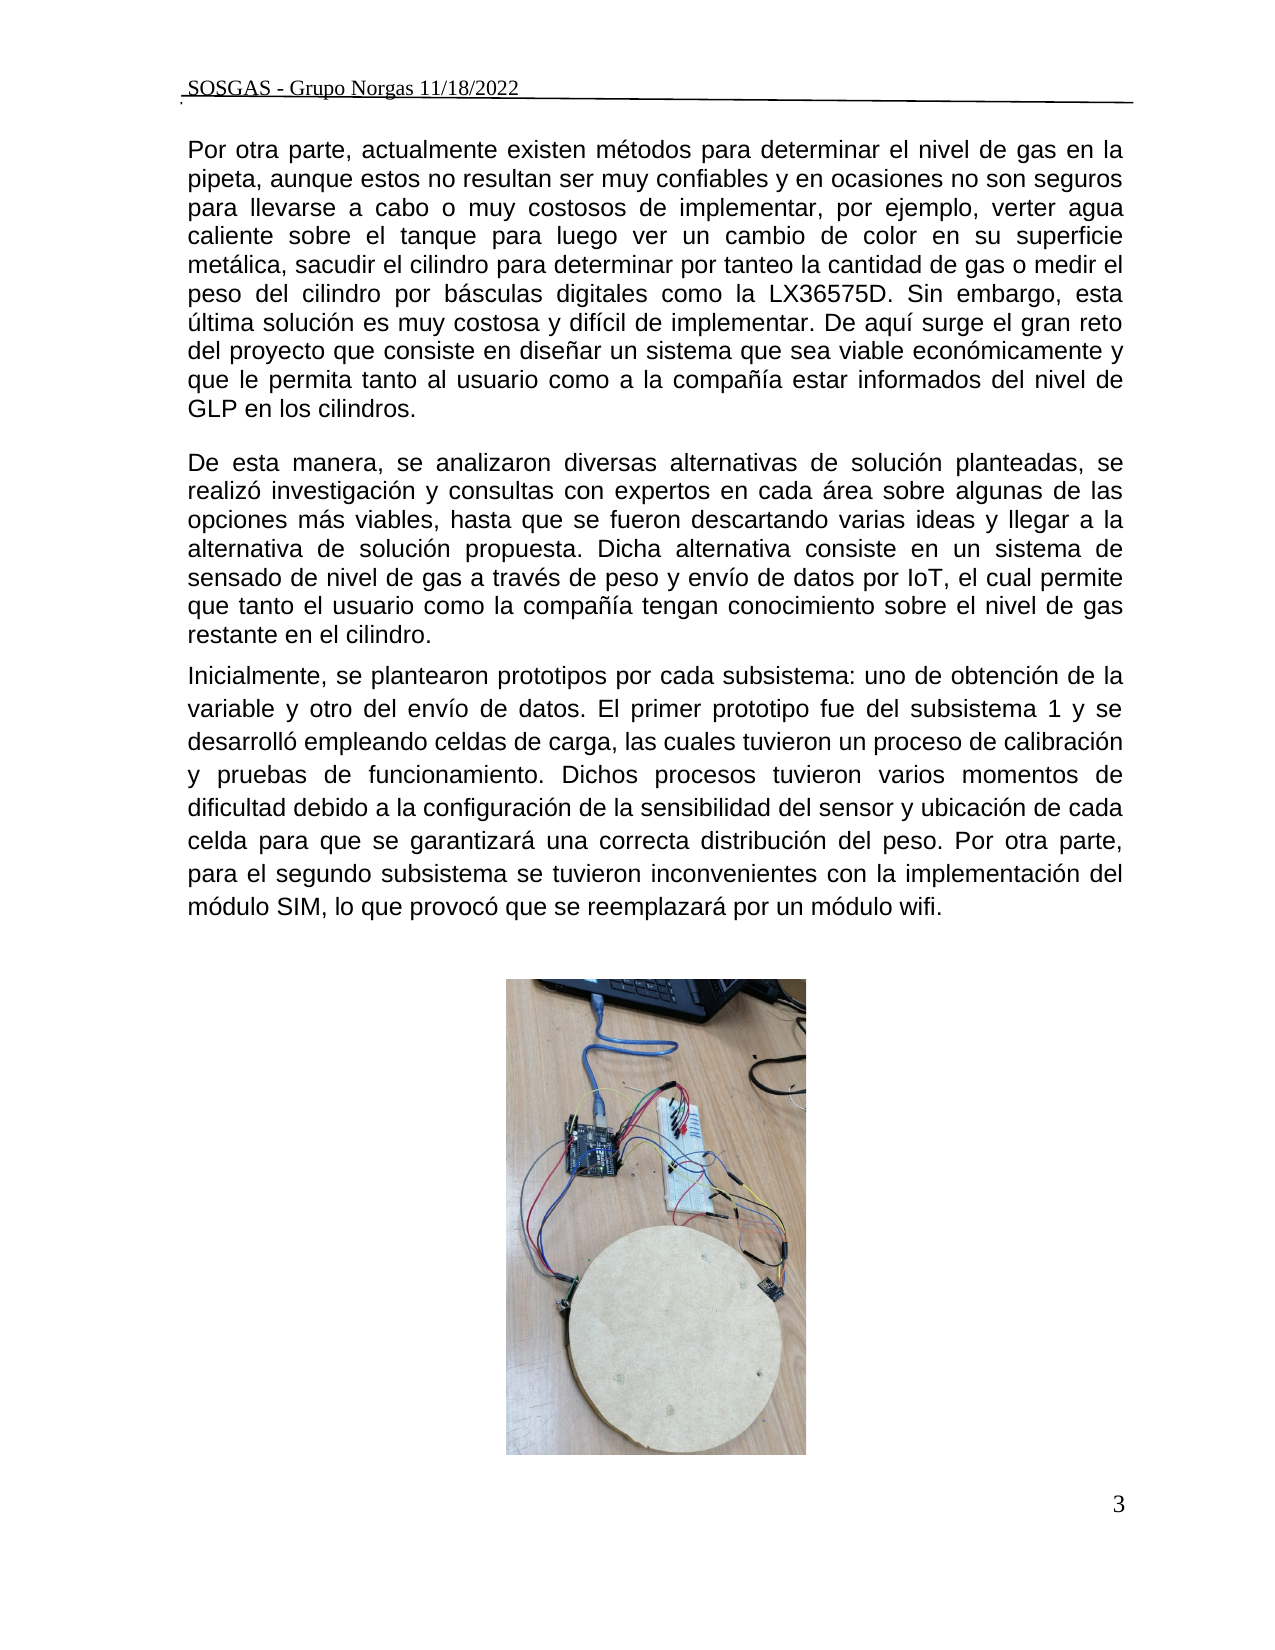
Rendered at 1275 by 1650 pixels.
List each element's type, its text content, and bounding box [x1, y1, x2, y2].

text Inicialmente, se plantearon prototipos por cada subsistema: uno de obtención de la variable y otro del envío de datos. El primer prototipo fue del subsistema 1 y se desarrolló empleando celdas de carga, las cuales tuvieron un proceso de calibración y pruebas de funcionamiento. Dichos procesos tuvieron varios momentos de dificultad debido a la configuración de la sensibilidad del sensor y ubicación de cada celda para que se garantizará una correcta distribución del peso. Por otra parte, para el segundo subsistema se tuvieron inconvenientes con la implementación del módulo SIM, lo que provocó que se reemplazará por un módulo wifi. [187, 661, 1125, 921]
picture [506, 979, 807, 1455]
text Por otra parte, actualmente existen métodos para determinar el nivel de gas en la pipeta, aunque estos no resultan ser muy confiables y en ocasiones no son seguros para llevarse a cabo o muy costosos de implementar, por ejemplo, verter agua caliente sobre el tanque para luego ver un cambio de color en su superficie metálica, sacudir el cilindro para determinar por tanteo la cantidad de gas o medir el peso del cilindro por básculas digitales como la LX36575D. Sin embargo, esta última solución es muy costosa y difícil de implementar. De aquí surge el gran reto del proyecto que consiste en diseñar un sistema que sea viable económicamente y que le permita tanto al usuario como a la compañía estar informados del nivel de GLP en los cilindros. [187, 135, 1125, 422]
text De esta manera, se analizaron diversas alternativas de solución planteadas, se realizó investigación y consultas con expertos en cada área sobre algunas de las opciones más viables, hasta que se fueron descartando varias ideas y llegar a la alternativa de solución propuesta. Dicha alternativa consiste en un sistema de sensado de nivel de gas a través de peso y envío de datos por IoT, el cual permite que tanto el usuario como la compañía tengan conocimiento sobre el nivel de gas restante en el cilindro. [187, 447, 1125, 649]
